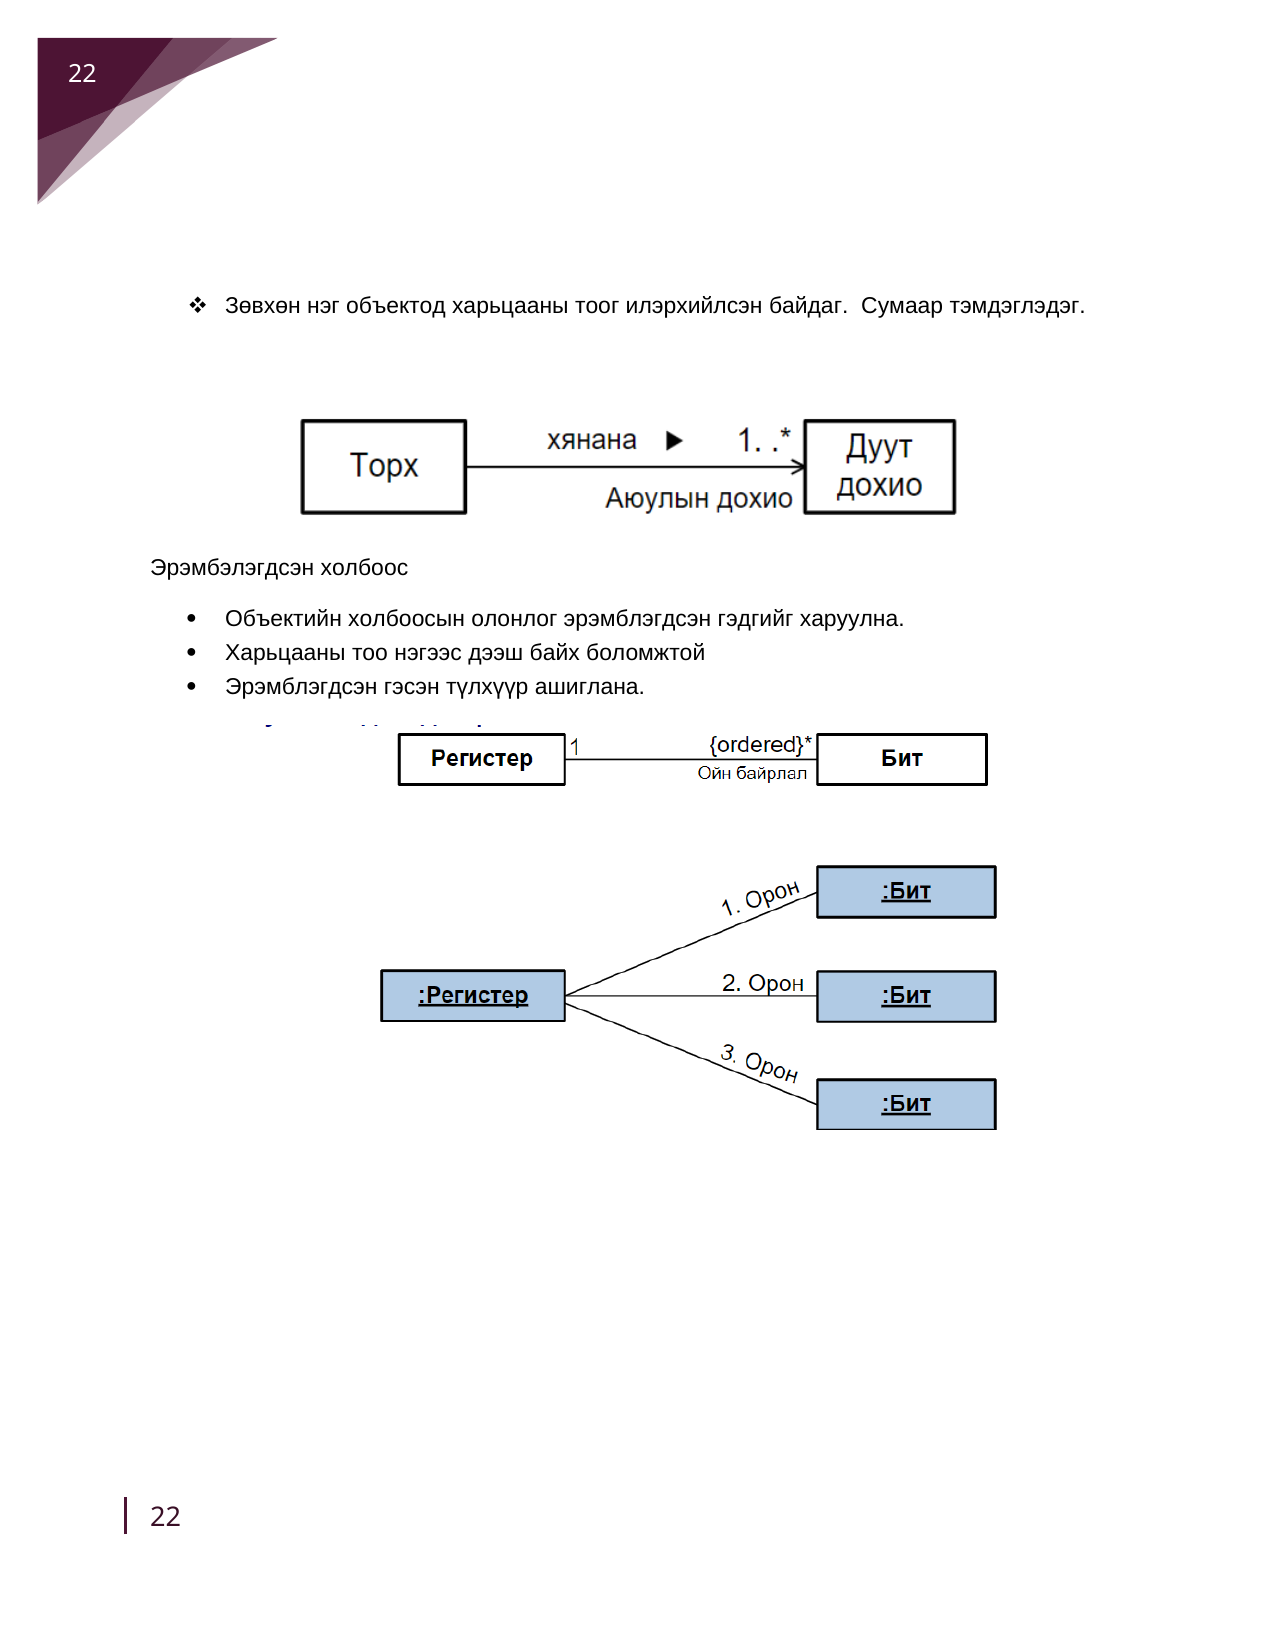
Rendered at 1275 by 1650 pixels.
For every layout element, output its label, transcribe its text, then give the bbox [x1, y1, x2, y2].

picture [37, 37, 279, 206]
list Объектийн холбоосын олонлог эрэмблэгдсэн гэдгийг харуулна. [187, 605, 1125, 631]
picture [268, 382, 962, 524]
picture [214, 725, 1058, 1129]
list Зөвхөн нэг объектод харьцааны тоог илэрхийлсэн байдаг. Сумаар тэмдэглэдэг. [187, 292, 1125, 318]
list Эрэмблэгдсэн гэсэн түлхүүр ашиглана. [187, 673, 1125, 699]
text Эрэмбэлэгдсэн холбоос [150, 495, 1125, 580]
list Харьцааны тоо нэгээс дээш байх боломжтой [187, 639, 1125, 665]
